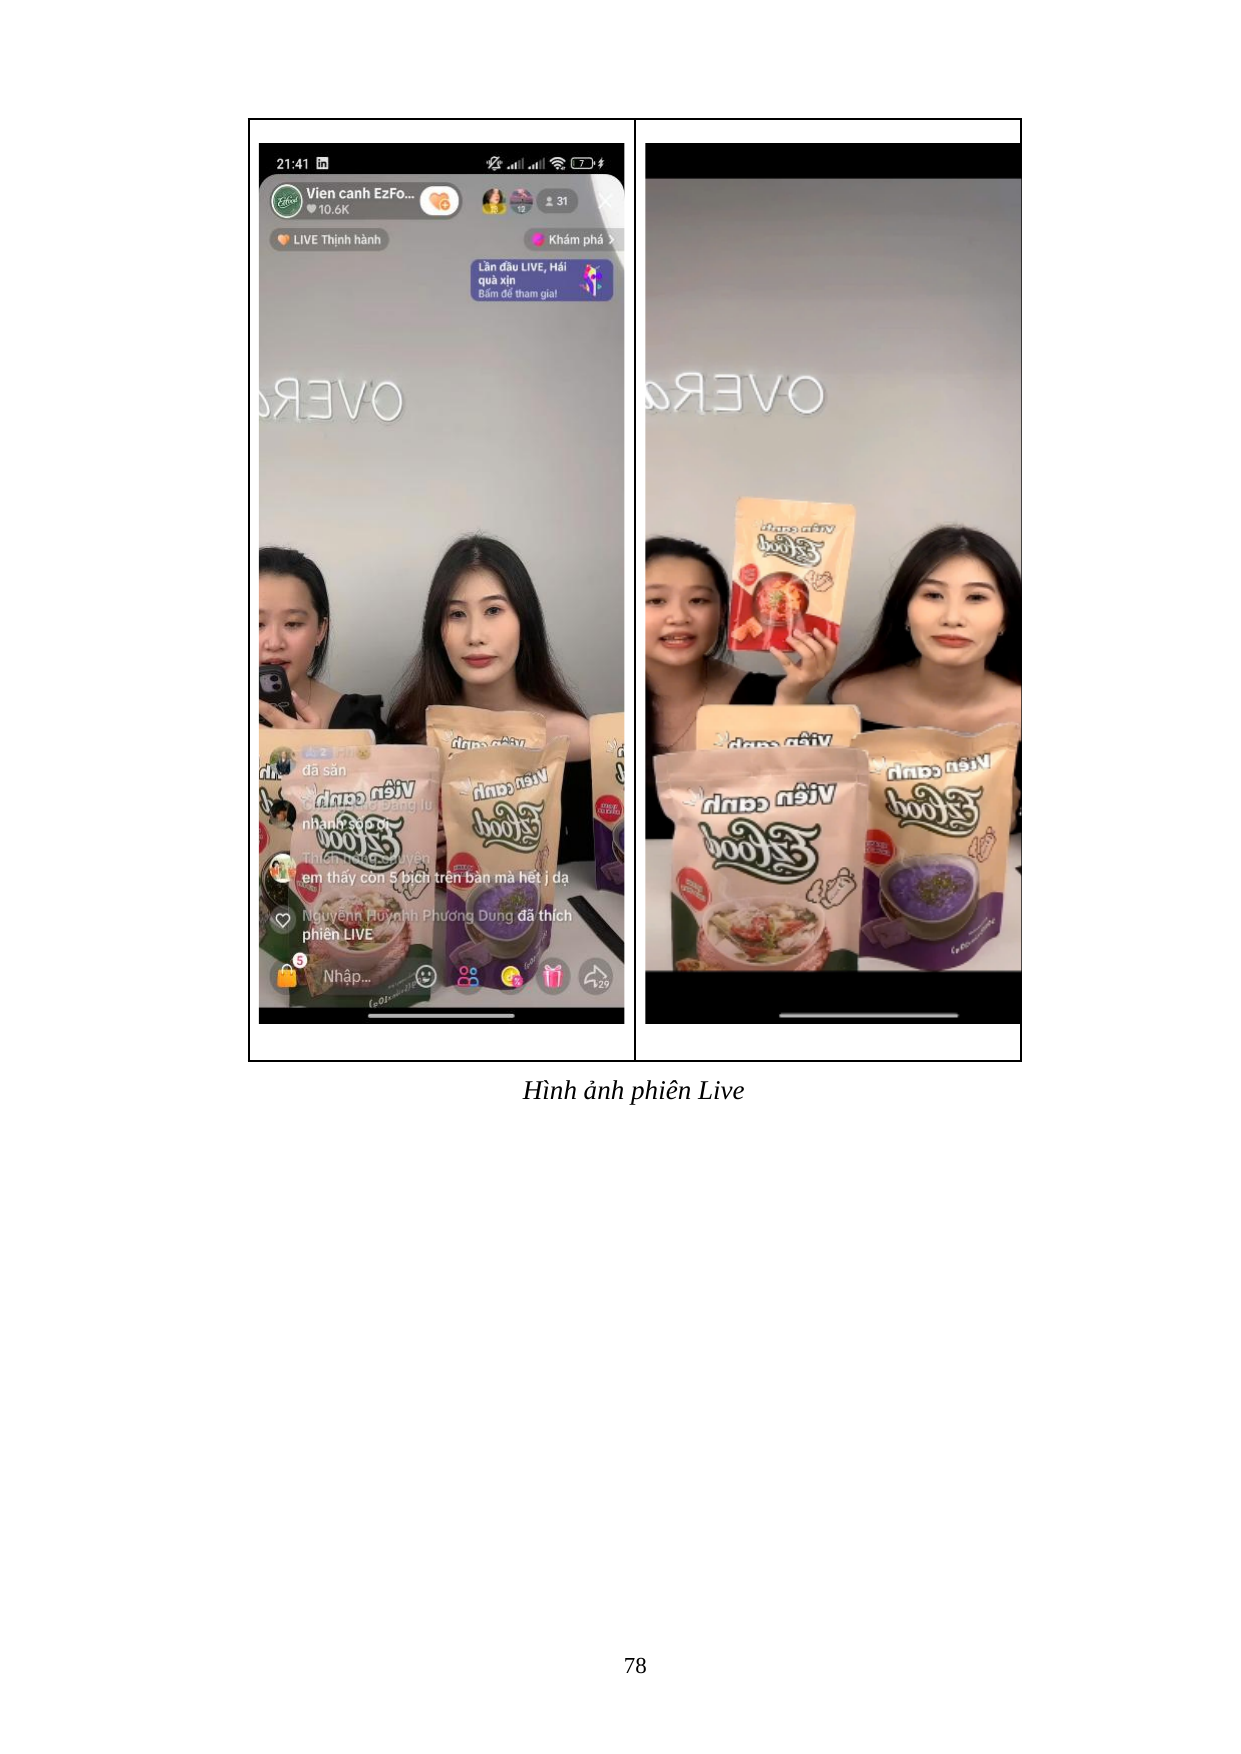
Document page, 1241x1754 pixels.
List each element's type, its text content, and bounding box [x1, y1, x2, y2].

table_header [636, 120, 1020, 1059]
text Hình ảnh phiên Live [148, 1074, 1122, 1105]
picture [258, 143, 625, 1024]
picture [645, 143, 1022, 1024]
table_header [250, 120, 634, 1059]
